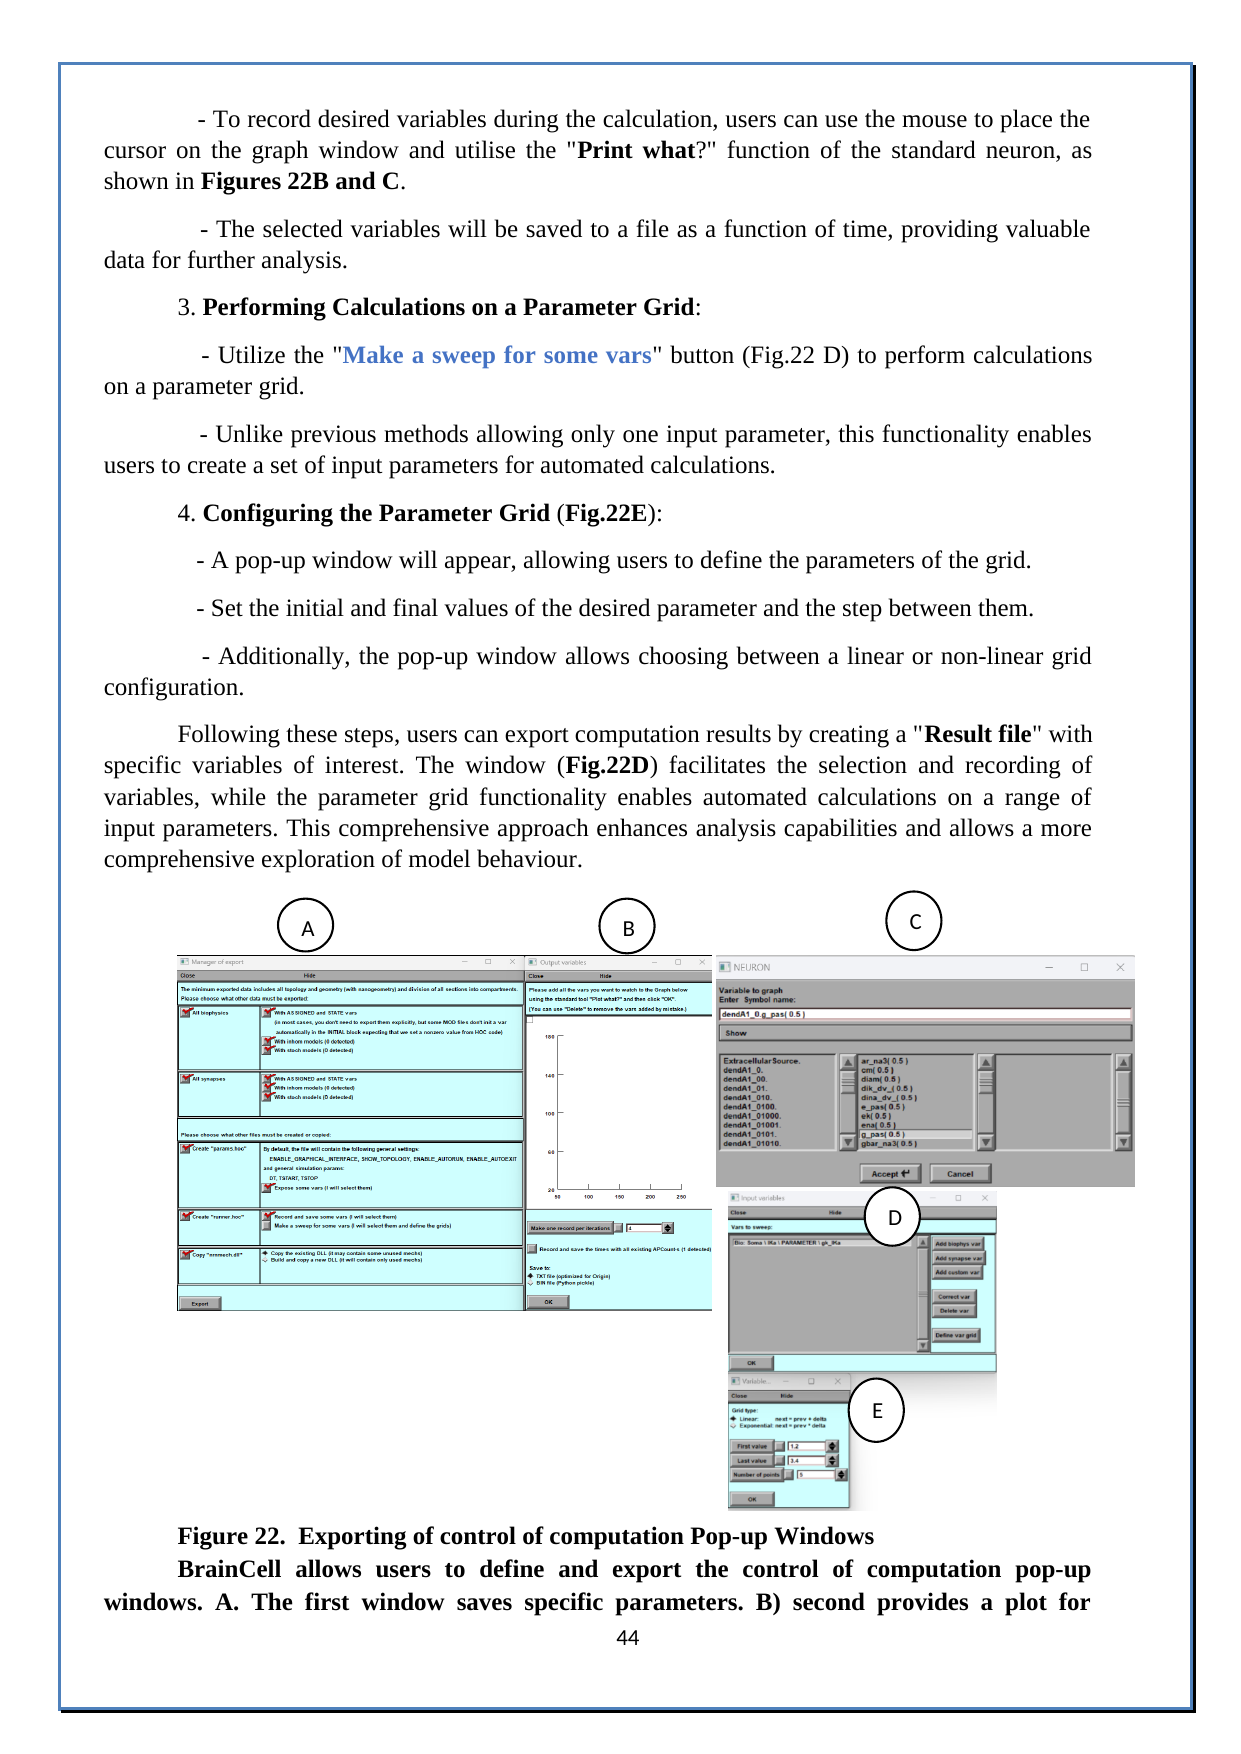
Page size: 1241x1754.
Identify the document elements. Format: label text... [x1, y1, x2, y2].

text - Set the initial and final values of the desired parameter and the step between them. [103, 593, 1093, 622]
text - Utilize the "Make a sweep for some vars" button (Fig.22 D) to perform calculations on a parameter grid. [103, 340, 1093, 400]
text - To record desired variables during the calculation, users can use the mouse to place the cursor on the graph window and utilise the "Print what?" function of the standard neuron, as shown in Figures 22B and C. [103, 104, 1093, 195]
text 4. Configuring the Parameter Grid (Fig.22E): [103, 498, 1093, 526]
text - Unlike previous methods allowing only one input parameter, this functionality enables users to create a set of input parameters for automated calculations. [103, 419, 1093, 479]
text - The selected variables will be saved to a file as a function of time, providing valuable data for further analysis. [103, 214, 1093, 273]
picture [728, 1191, 997, 1511]
text Figure 22. Exporting of control of computation Pop-up Windows [103, 1521, 1093, 1549]
text 3. Performing Calculations on a Parameter Grid: [103, 292, 1093, 321]
text - Additionally, the pop-up window allows choosing between a linear or non-linear grid configuration. [103, 641, 1093, 701]
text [103, 1554, 1093, 1616]
picture [177, 955, 712, 1311]
text - A pop-up window will appear, allowing users to define the parameters of the grid. [103, 545, 1093, 574]
text Following these steps, users can export computation results by creating a "Result file" with specific variables of interest. The window (Fig.22D) facilitates the selection and recording of variables, while the parameter grid functionality enables automated calculations on a range of input parameters. This comprehensive approach enhances analysis capabilities and allows a more comprehensive exploration of model behaviour. [103, 719, 1093, 872]
picture [716, 955, 1135, 1187]
